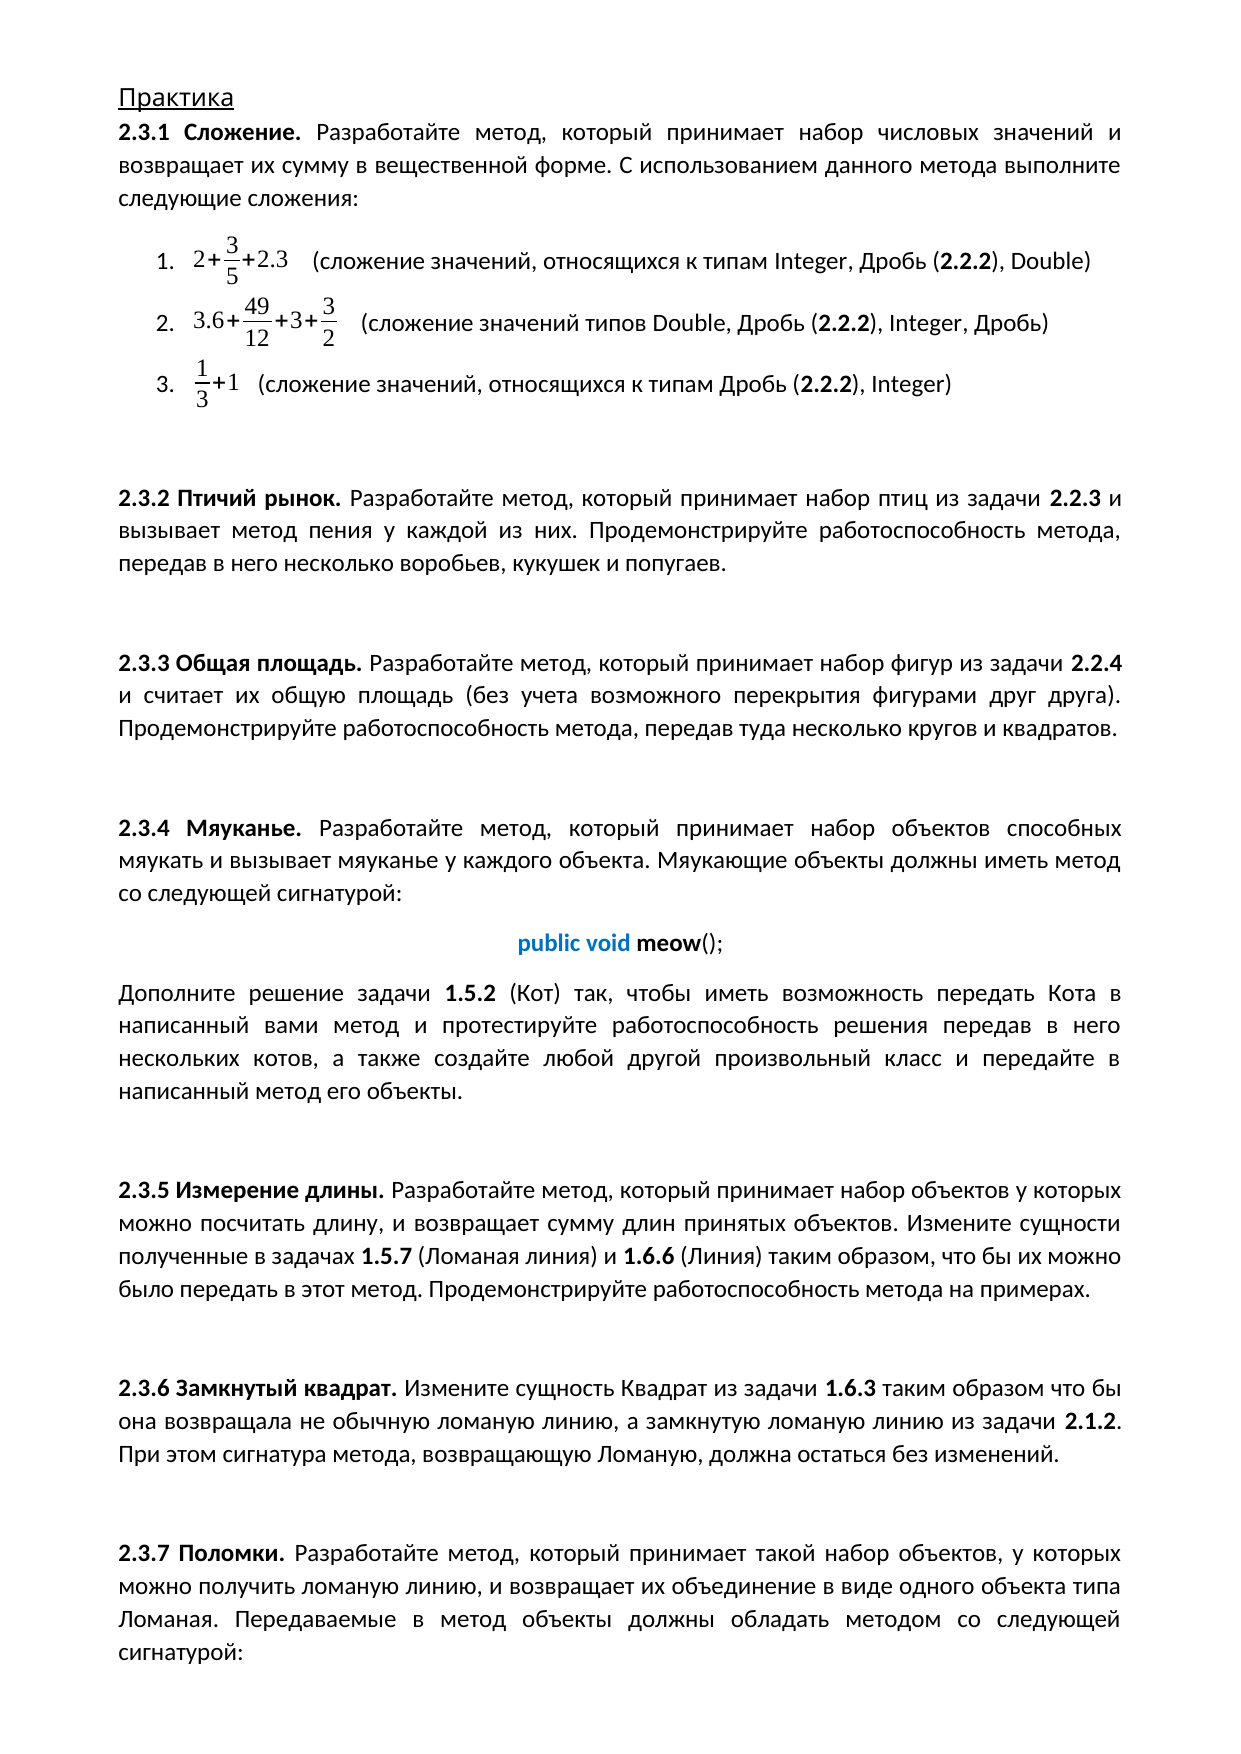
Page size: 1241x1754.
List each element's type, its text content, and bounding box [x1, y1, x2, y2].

text 2.3.1 Сложение. Разработайте метод, который принимает набор числовых значений и возвращает их сумму в вещественной форме. С использованием данного метода выполните следующие сложения: [118, 116, 1122, 212]
text 2.3.4 Мяуканье. Разработайте метод, который принимает набор объектов способных мяукать и вызывает мяуканье у каждого объекта. Мяукающие объекты должны иметь метод со следующей сигнатурой: [118, 812, 1122, 908]
list (сложение значений, относящихся к типам Дробь (2.2.2), Integer) [156, 354, 1122, 413]
text Дополните решение задачи 1.5.2 (Кот) так, чтобы иметь возможность передать Кота в написанный вами метод и протестируйте работоспособность решения передав в него нескольких котов, а также создайте любой другой произвольный класс и передайте в написанный метод его объекты. [118, 977, 1122, 1106]
text 2.3.2 Птичий рынок. Разработайте метод, который принимает набор птиц из задачи 2.2.3 и вызывает метод пения у каждой из них. Продемонстрируйте работоспособность метода, передав в него несколько воробьев, кукушек и попугаев. [118, 482, 1122, 578]
text 2.3.5 Измерение длины. Разработайте метод, который принимает набор объектов у которых можно посчитать длину, и возвращает сумму длин принятых объектов. Измените сущности полученные в задачах 1.5.7 (Ломаная линия) и 1.6.6 (Линия) таким образом, что бы их можно было передать в этот метод. Продемонстрируйте работоспособность метода на примерах. [118, 1174, 1122, 1304]
text 2.3.3 Общая площадь. Разработайте метод, который принимает набор фигур из задачи 2.2.4 и считает их общую площадь (без учета возможного перекрытия фигурами друг друга). Продемонстрируйте работоспособность метода, передав туда несколько кругов и квадратов. [118, 647, 1122, 743]
subtitle Практика [118, 79, 1122, 113]
list (сложение значений типов Double, Дробь (2.2.2), Integer, Дробь) [156, 293, 1122, 352]
text 2.3.6 Замкнутый квадрат. Измените сущность Квадрат из задачи 1.6.3 таким образом что бы она возвращала не обычную ломаную линию, а замкнутую ломаную линию из задачи 2.1.2. При этом сигнатура метода, возвращающую Ломаную, должна остаться без изменений. [118, 1372, 1122, 1469]
list (сложение значений, относящихся к типам Integer, Дробь (2.2.2), Double) [156, 231, 1122, 290]
text public void meow(); [118, 927, 1122, 958]
text 2.3.7 Поломки. Разработайте метод, который принимает такой набор объектов, у которых можно получить ломаную линию, и возвращает их объединение в виде одного объекта типа Ломаная. Передаваемые в метод объекты должны обладать методом со следующей сигнатурой: [118, 1537, 1122, 1667]
